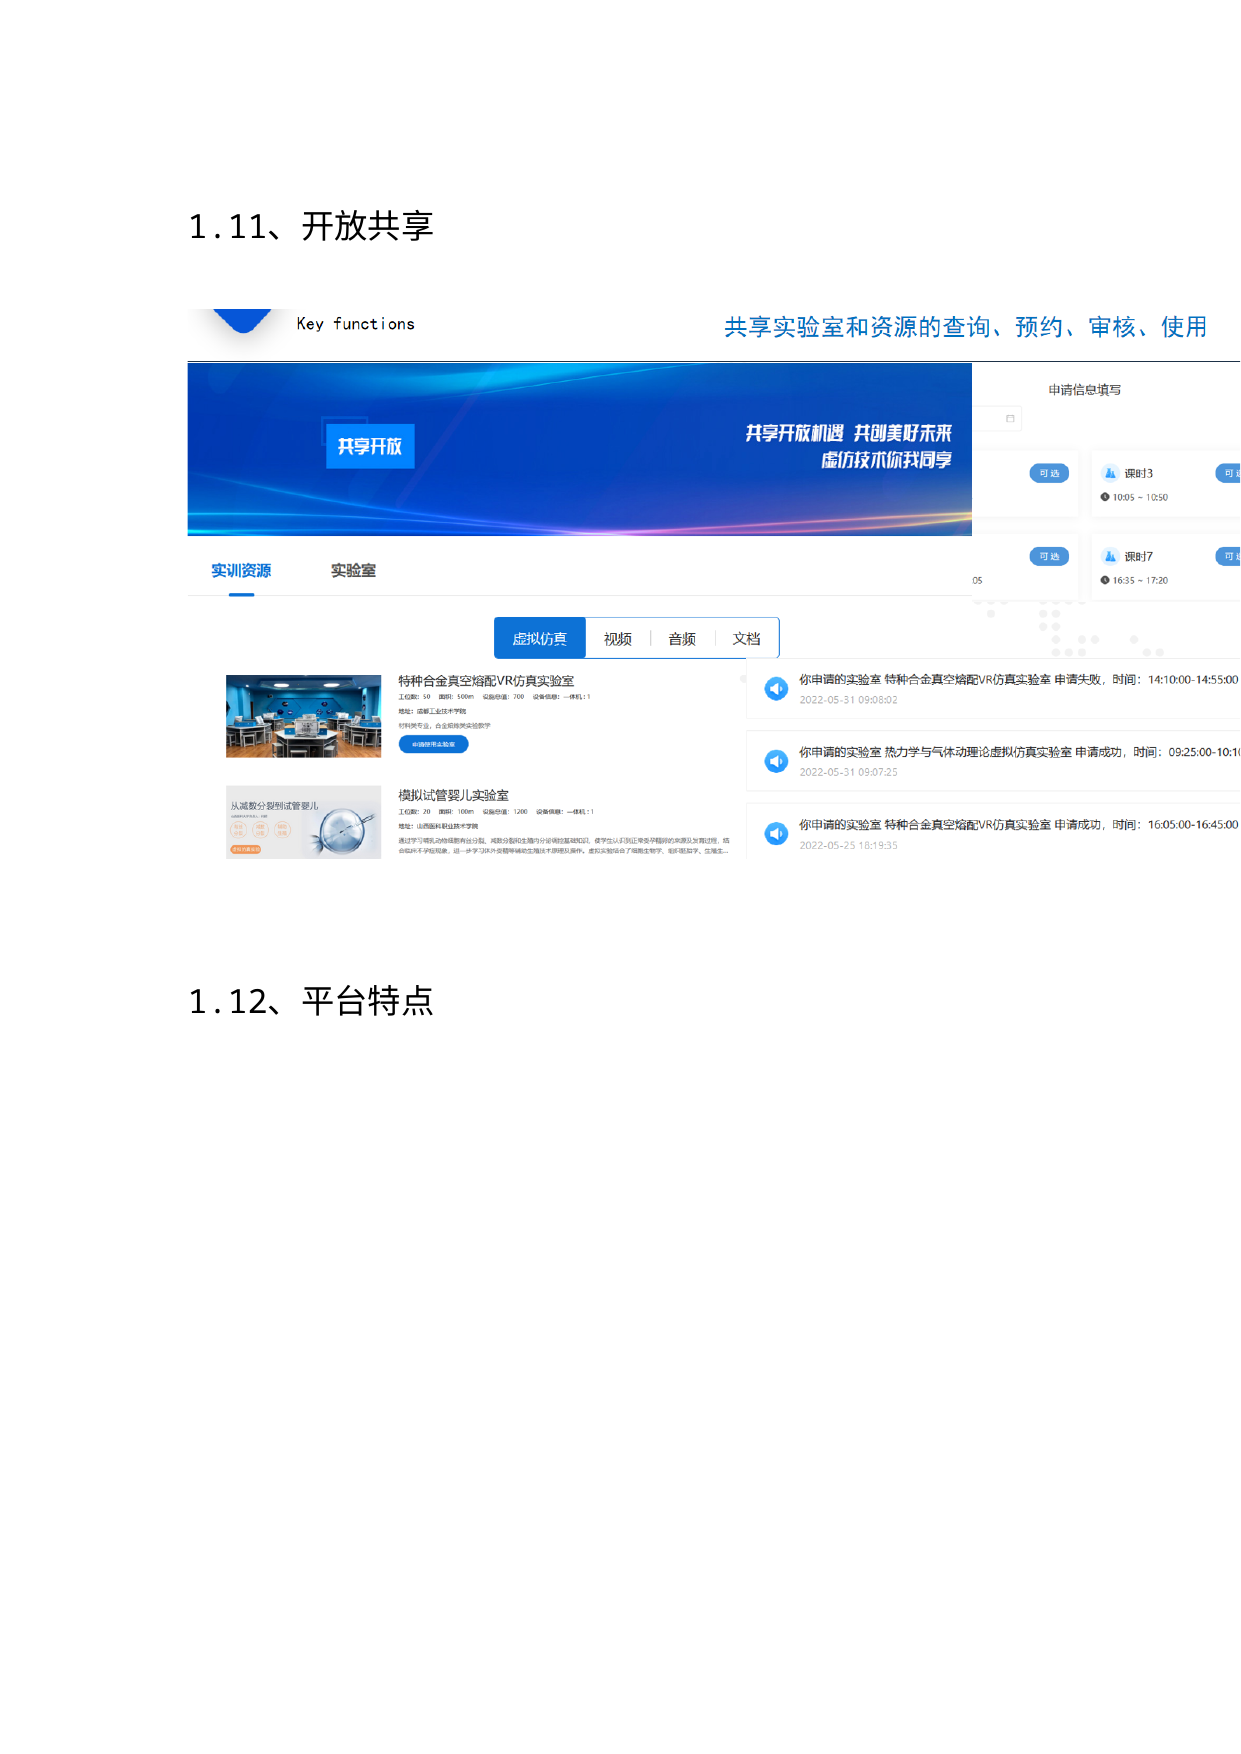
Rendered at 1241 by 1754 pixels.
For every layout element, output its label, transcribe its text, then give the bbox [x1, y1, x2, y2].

picture [187, 309, 1241, 859]
subtitle 平台特点 [187, 967, 1053, 1032]
subtitle 开放共享 [187, 191, 1053, 256]
